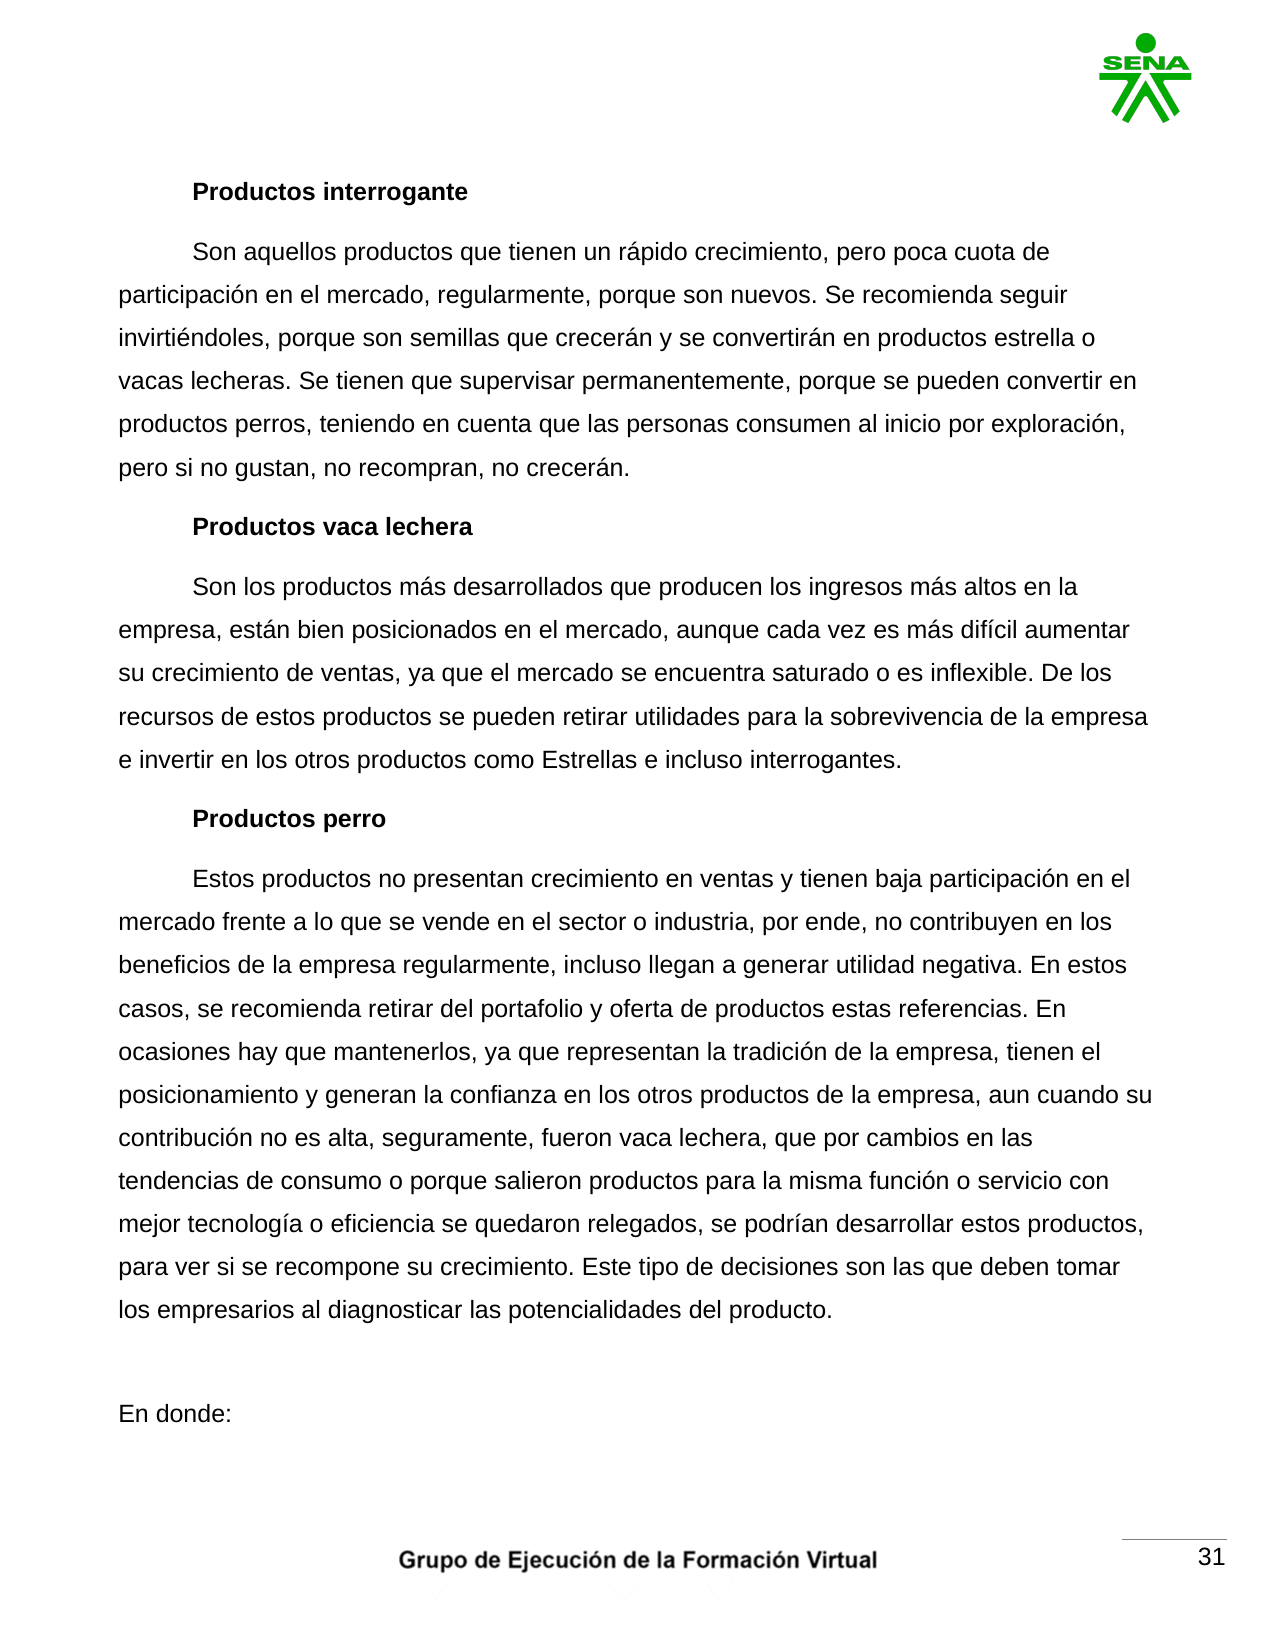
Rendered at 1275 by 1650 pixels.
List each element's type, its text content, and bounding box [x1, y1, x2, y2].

picture [1099, 33, 1192, 123]
picture [0, 1500, 1275, 1611]
text Son aquellos productos que tienen un rápido crecimiento, pero poca cuota de participación en el mercado, regularmente, porque son nuevos. Se recomienda seguir invirtiéndoles, porque son semillas que crecerán y se convertirán en productos estrella o vacas lecheras. Se tienen que supervisar permanentemente, porque se pueden convertir en productos perros, teniendo en cuenta que las personas consumen al inicio por exploración, pero si no gustan, no recompran, no crecerán. [118, 237, 1157, 481]
text Son los productos más desarrollados que producen los ingresos más altos en la empresa, están bien posicionados en el mercado, aunque cada vez es más difícil aumentar su crecimiento de ventas, ya que el mercado se encuentra saturado o es inflexible. De los recursos de estos productos se pueden retirar utilidades para la sobrevivencia de la empresa e invertir en los otros productos como Estrellas e incluso interrogantes. [118, 572, 1157, 773]
text Productos interrogante [118, 177, 1157, 206]
text En donde: [118, 1399, 1157, 1428]
text Productos perro [118, 804, 1157, 833]
text Estos productos no presentan crecimiento en ventas y tienen baja participación en el mercado frente a lo que se vende en el sector o industria, por ende, no contribuyen en los beneficios de la empresa regularmente, incluso llegan a generar utilidad negativa. En estos casos, se recomienda retirar del portafolio y oferta de productos estas referencias. En ocasiones hay que mantenerlos, ya que representan la tradición de la empresa, tienen el posicionamiento y generan la confianza en los otros productos de la empresa, aun cuando su contribución no es alta, seguramente, fueron vaca lechera, que por cambios en las tendencias de consumo o porque salieron productos para la misma función o servicio con mejor tecnología o eficiencia se quedaron relegados, se podrían desarrollar estos productos, para ver si se recompone su crecimiento. Este tipo de decisiones son las que deben tomar los empresarios al diagnosticar las potencialidades del producto. [118, 864, 1157, 1324]
text Productos vaca lechera [118, 512, 1157, 541]
